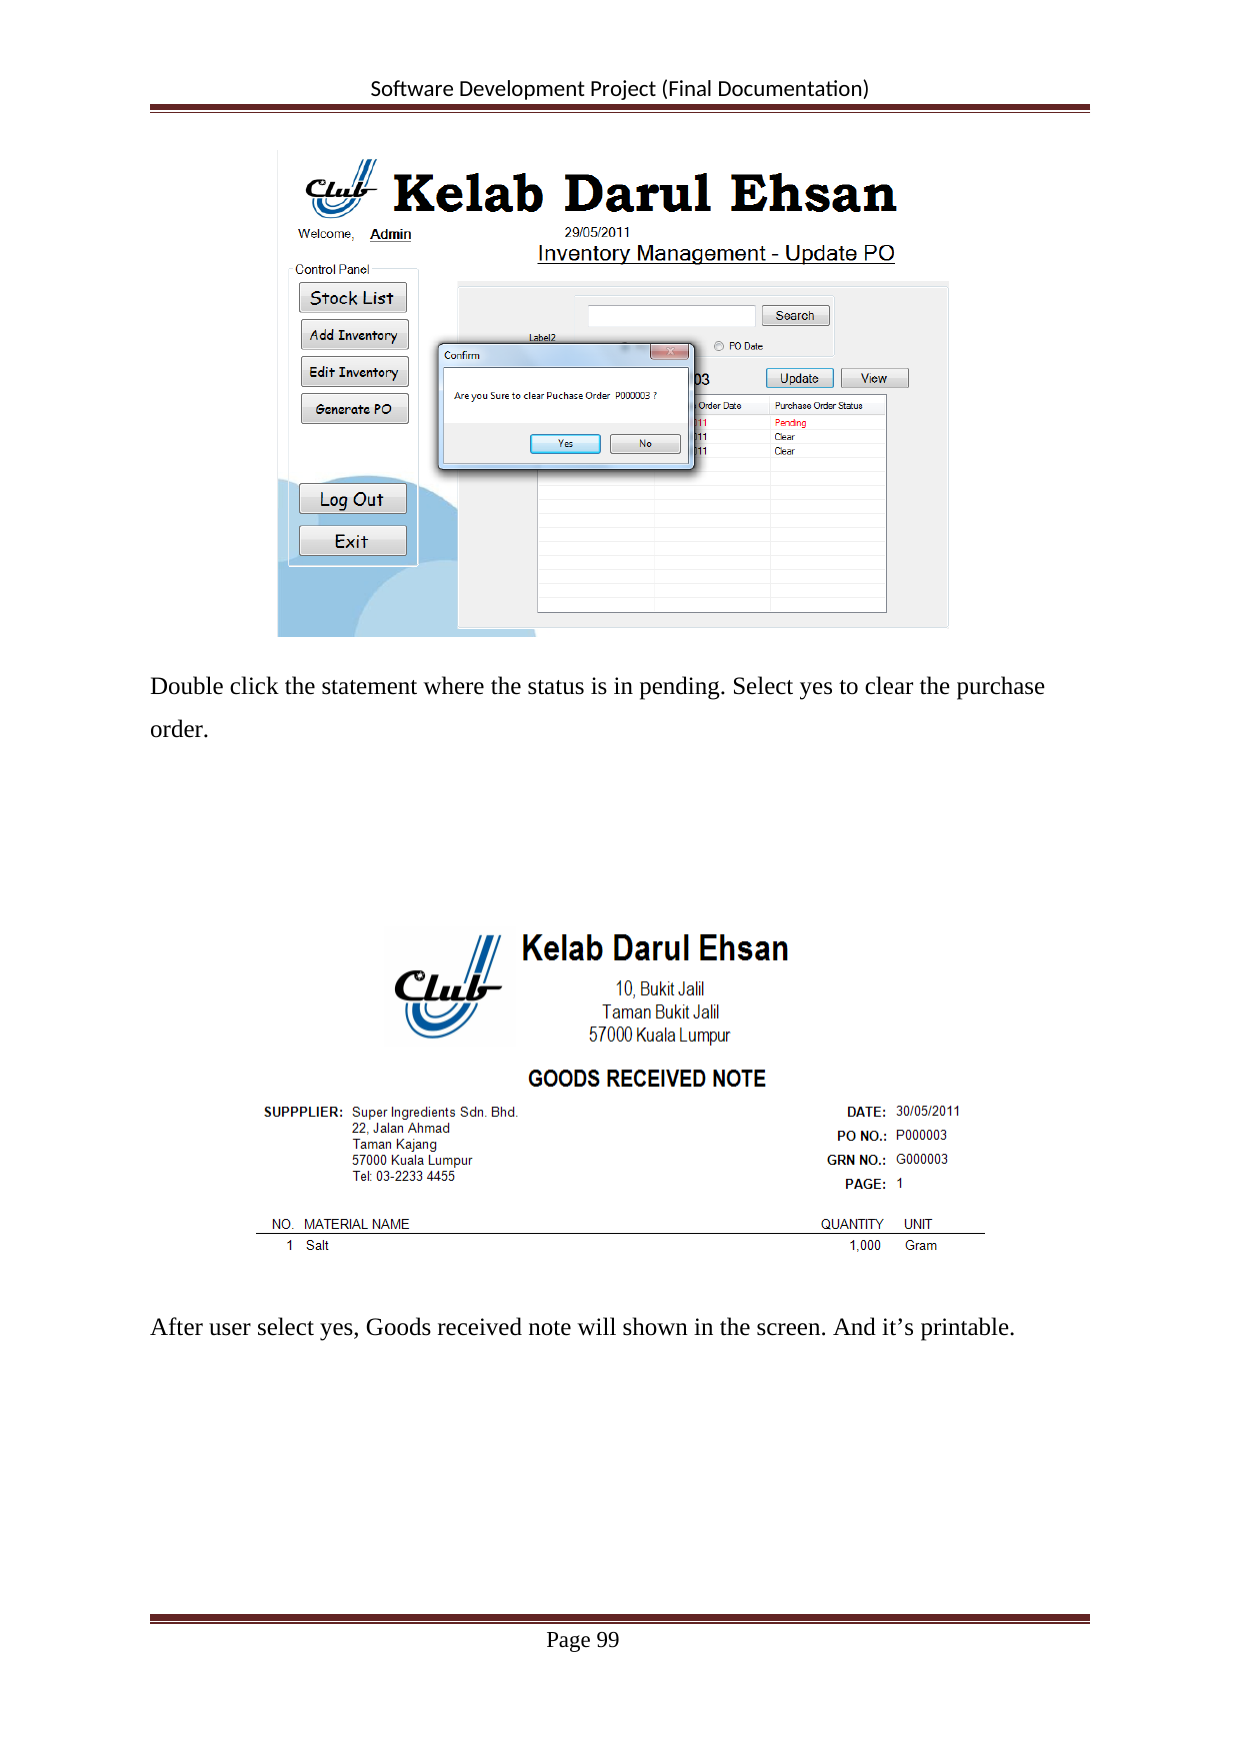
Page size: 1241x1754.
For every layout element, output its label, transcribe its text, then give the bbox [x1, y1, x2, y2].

picture [277, 150, 963, 637]
text After user select yes, Goods received note will shown in the screen. And it’s printable. [150, 1312, 1090, 1341]
text Double click the statement where the status is in pending. Select yes to clear the purchase order. [150, 671, 1090, 743]
picture [244, 906, 996, 1278]
